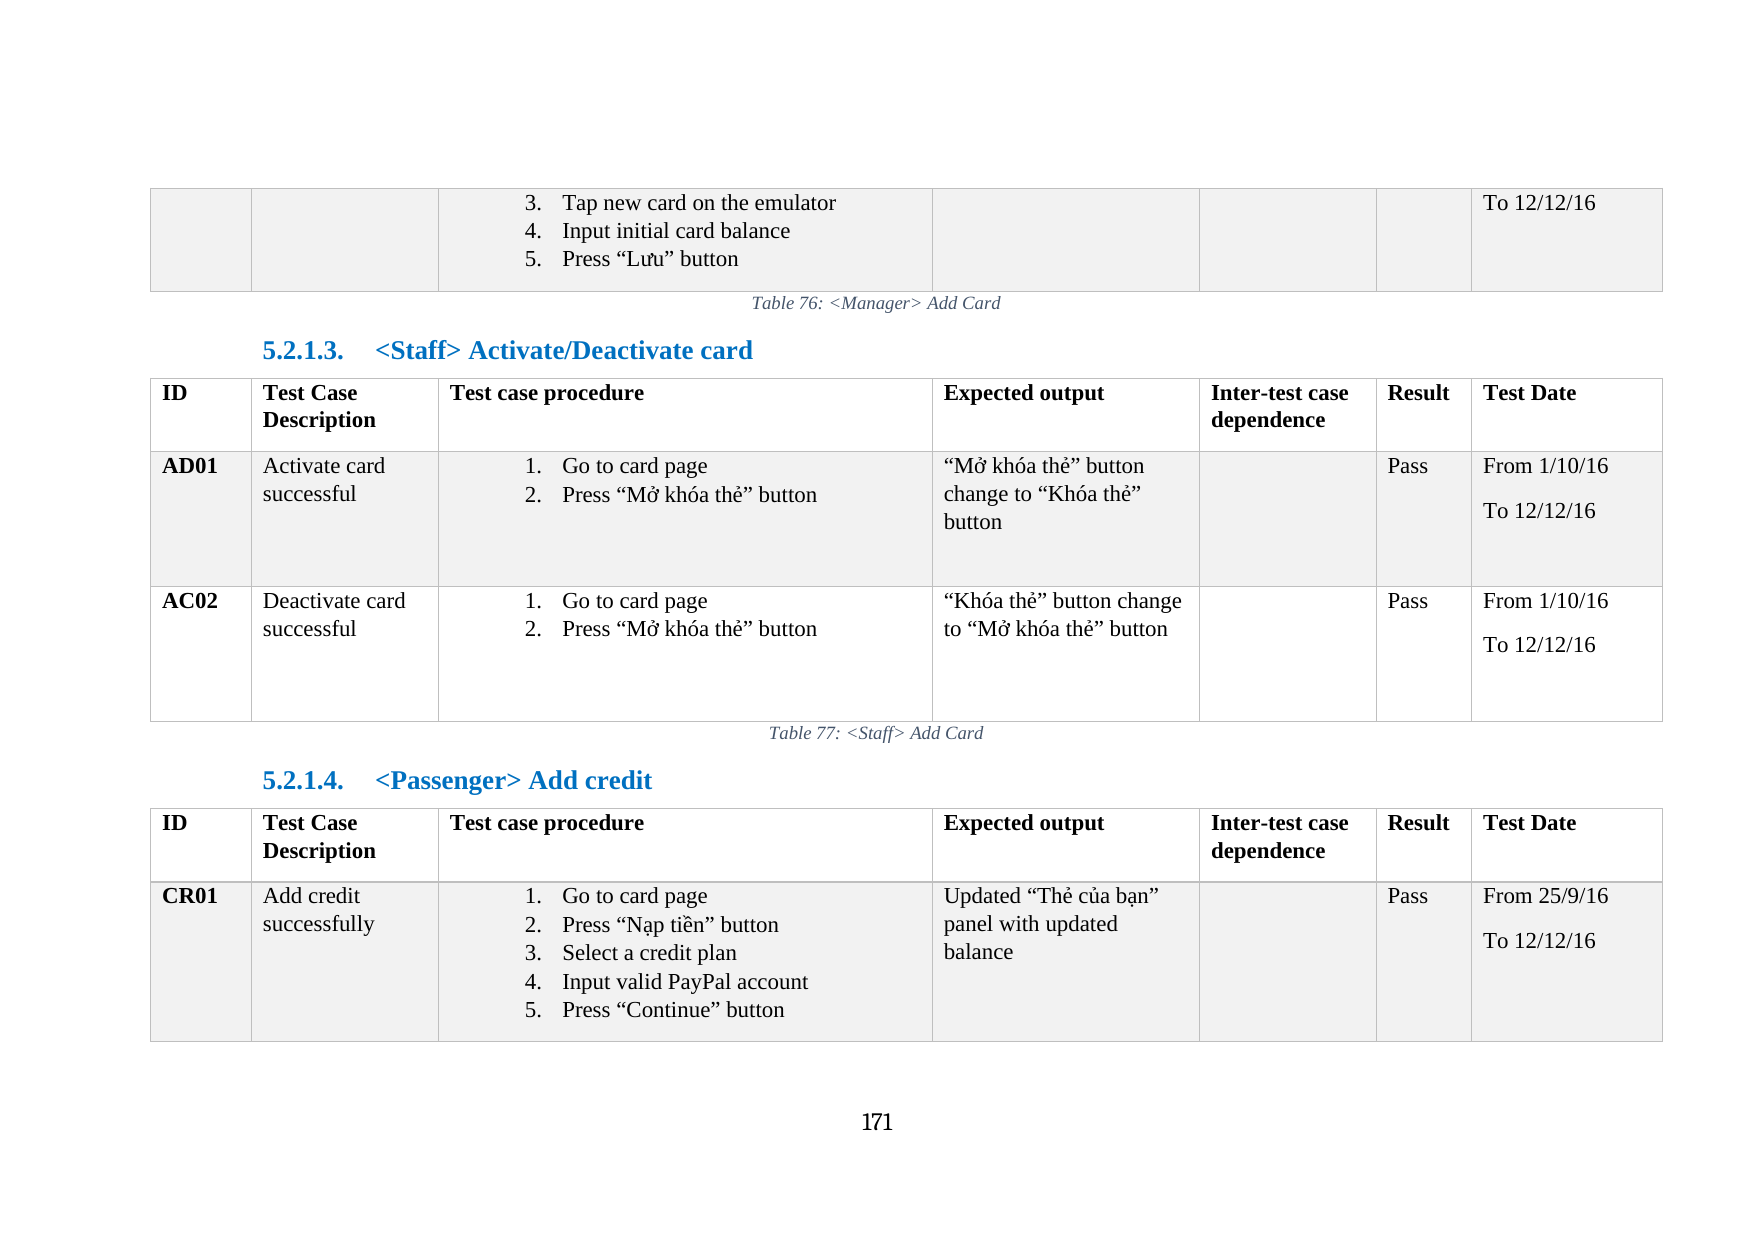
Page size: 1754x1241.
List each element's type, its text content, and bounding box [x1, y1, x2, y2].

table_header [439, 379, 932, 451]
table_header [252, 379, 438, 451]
text <Passenger> Add credit [262, 764, 1604, 795]
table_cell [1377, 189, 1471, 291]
text Table 77: <Staff> Add Card [150, 722, 1604, 743]
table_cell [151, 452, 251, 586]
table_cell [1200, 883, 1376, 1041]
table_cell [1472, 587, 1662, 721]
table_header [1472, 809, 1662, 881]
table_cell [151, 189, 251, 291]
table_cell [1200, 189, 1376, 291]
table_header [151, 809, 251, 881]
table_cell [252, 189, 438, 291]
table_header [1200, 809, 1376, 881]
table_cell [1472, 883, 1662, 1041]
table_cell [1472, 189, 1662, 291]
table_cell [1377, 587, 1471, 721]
text Table 76: <Manager> Add Card [150, 292, 1604, 313]
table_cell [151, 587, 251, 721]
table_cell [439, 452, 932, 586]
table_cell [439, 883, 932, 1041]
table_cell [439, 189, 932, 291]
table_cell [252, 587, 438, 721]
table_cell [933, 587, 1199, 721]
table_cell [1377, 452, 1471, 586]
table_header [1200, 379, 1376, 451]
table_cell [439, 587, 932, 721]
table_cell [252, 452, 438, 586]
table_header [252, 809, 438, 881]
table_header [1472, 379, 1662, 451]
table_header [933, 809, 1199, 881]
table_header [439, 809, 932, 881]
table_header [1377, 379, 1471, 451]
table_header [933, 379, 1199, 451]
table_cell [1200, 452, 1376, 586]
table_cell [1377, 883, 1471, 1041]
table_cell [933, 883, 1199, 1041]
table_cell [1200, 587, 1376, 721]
text <Staff> Activate/Deactivate card [262, 334, 1604, 365]
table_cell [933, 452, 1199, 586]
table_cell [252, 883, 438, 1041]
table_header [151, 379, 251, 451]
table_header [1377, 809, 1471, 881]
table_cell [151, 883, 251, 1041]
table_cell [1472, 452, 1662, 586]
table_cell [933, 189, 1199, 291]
